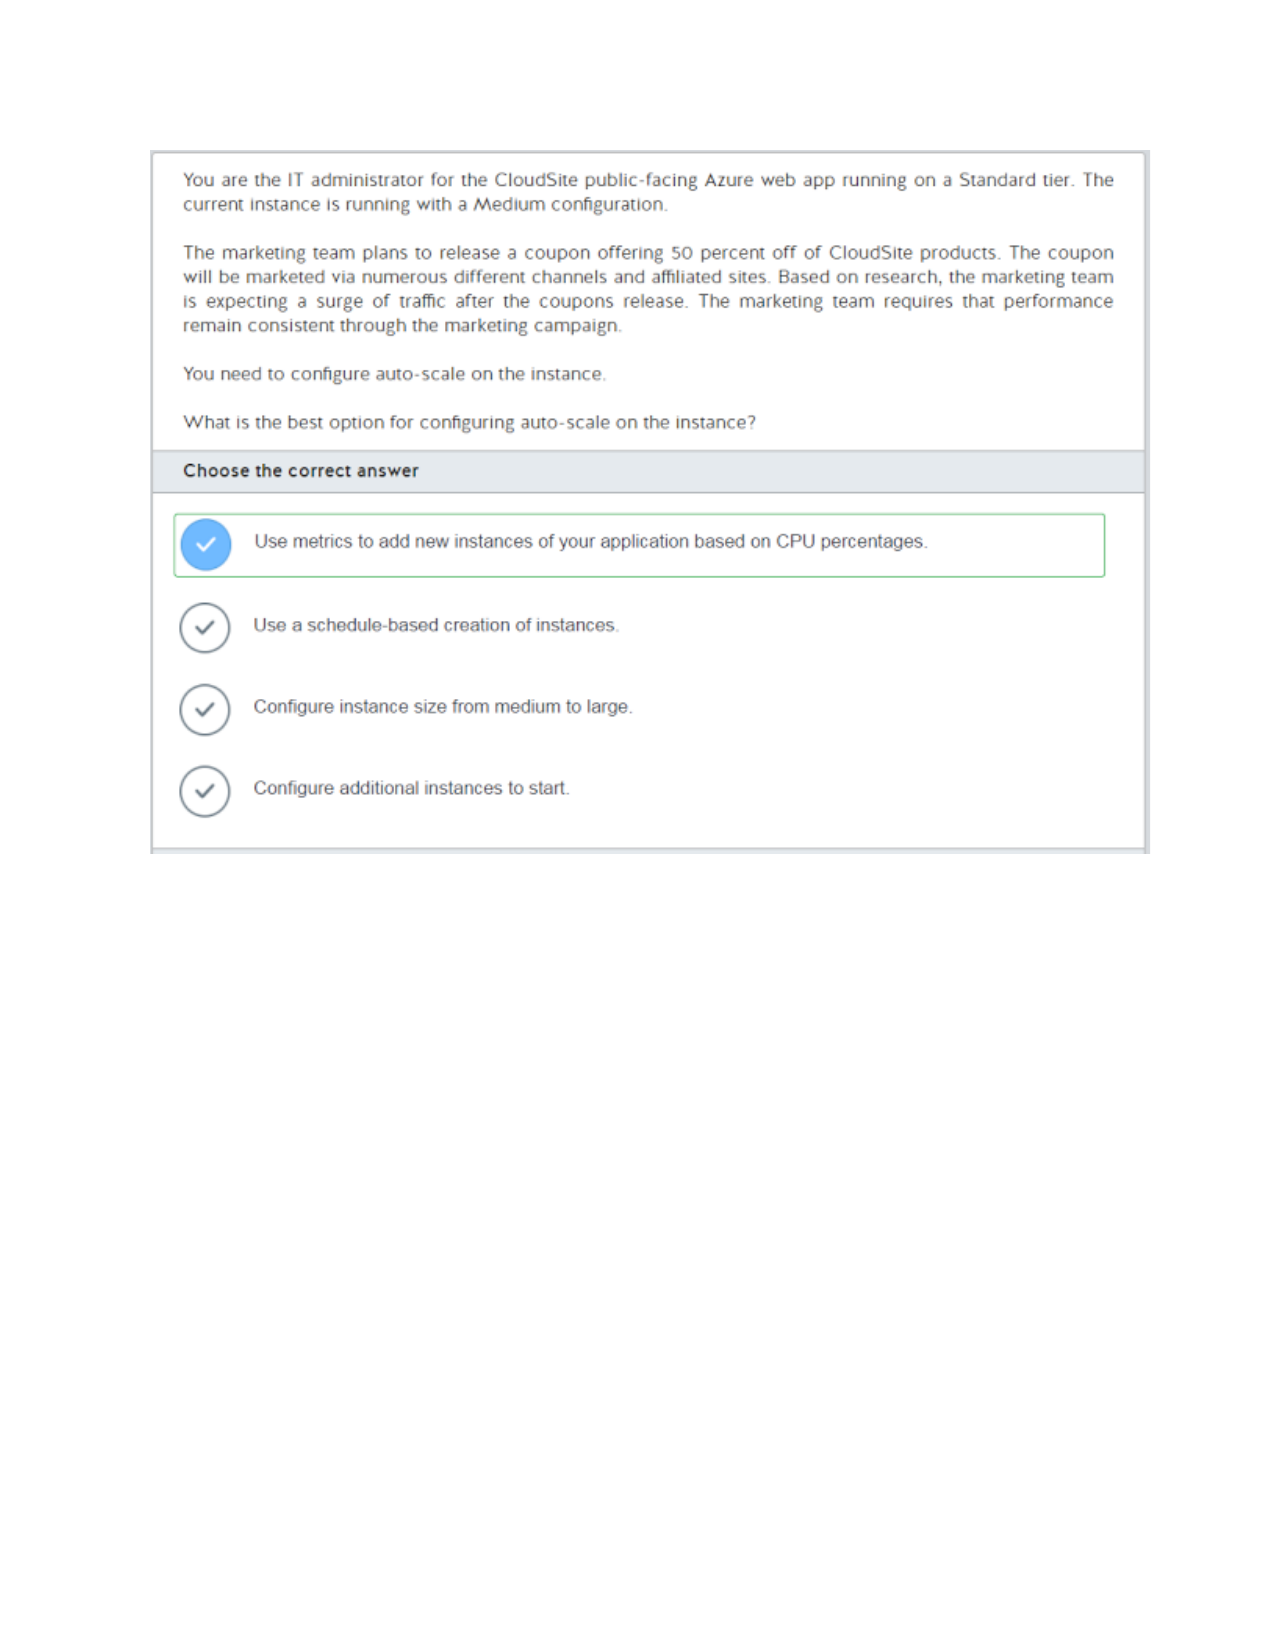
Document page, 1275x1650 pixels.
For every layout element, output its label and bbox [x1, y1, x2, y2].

picture [150, 150, 1150, 854]
